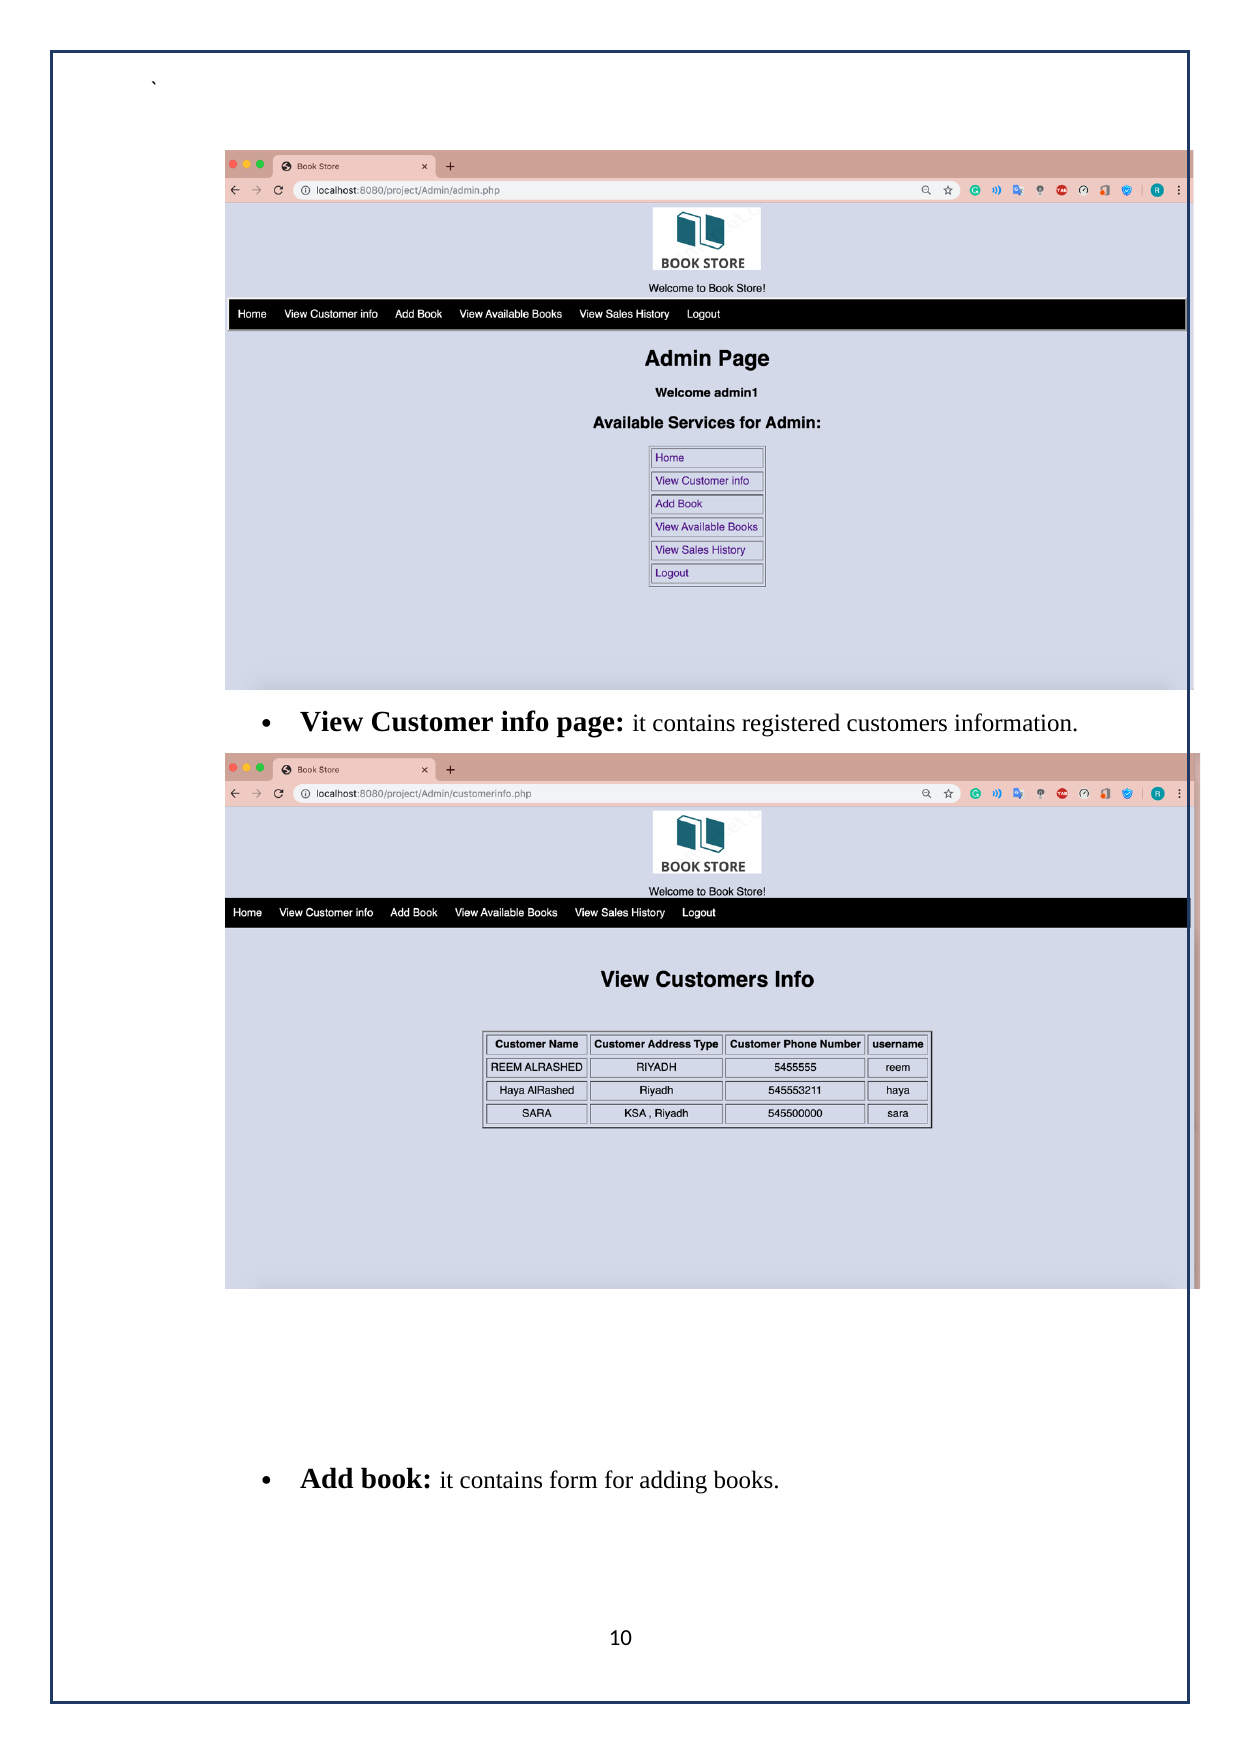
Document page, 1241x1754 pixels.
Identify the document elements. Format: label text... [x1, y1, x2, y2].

picture [1190, 150, 1194, 690]
list Add book: it contains form for adding books. [262, 1461, 1090, 1494]
list View Customer info page: it contains registered customers information. [262, 704, 1090, 737]
picture [225, 753, 1187, 1289]
picture [1190, 753, 1200, 1289]
picture [225, 150, 1187, 690]
